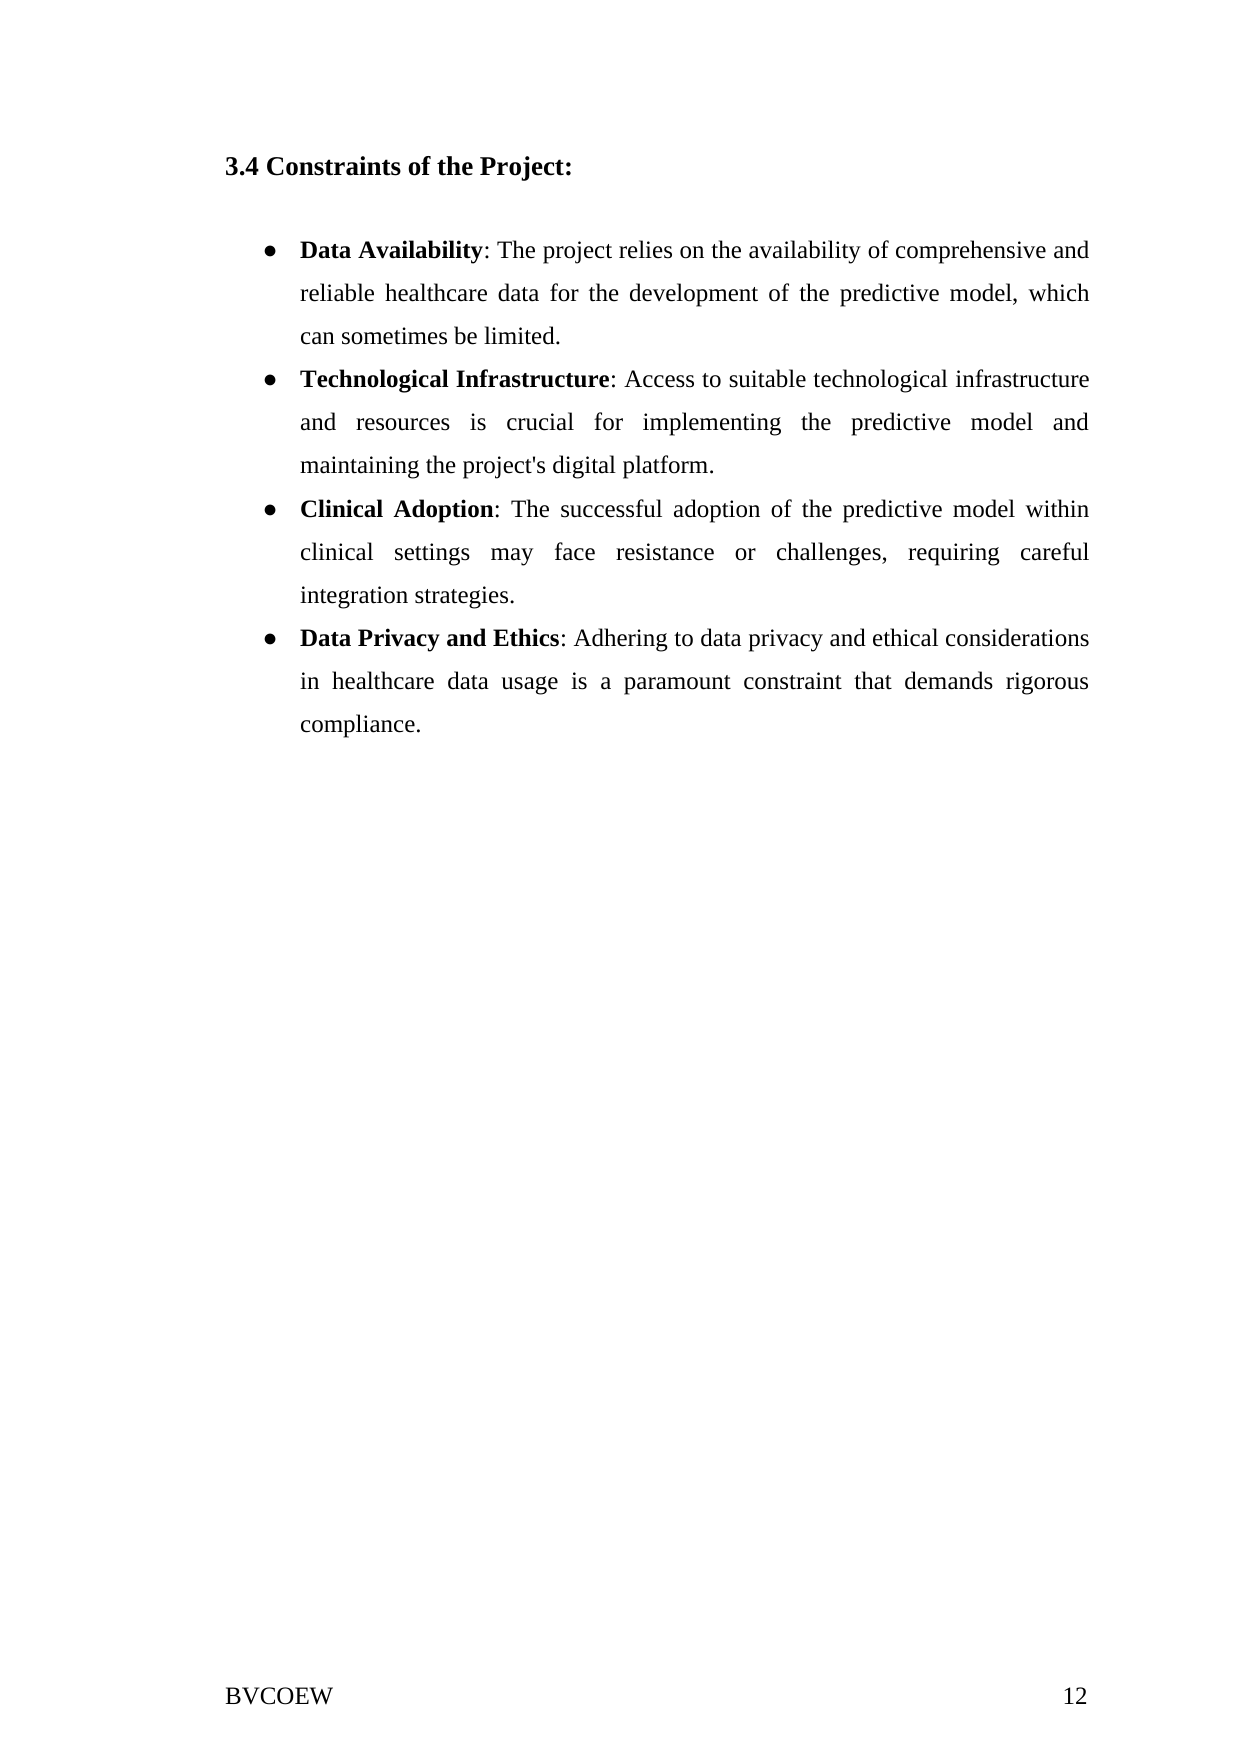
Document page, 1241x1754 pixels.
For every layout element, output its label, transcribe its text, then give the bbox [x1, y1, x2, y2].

list Technological Infrastructure: Access to suitable technological infrastructure and resources is crucial for implementing the predictive model and maintaining the project's digital platform. [262, 364, 1090, 479]
list Clinical Adoption: The successful adoption of the predictive model within clinical settings may face resistance or challenges, requiring careful integration strategies. [262, 494, 1090, 609]
list Data Privacy and Ethics: Adhering to data privacy and ethical considerations in healthcare data usage is a paramount constraint that demands rigorous compliance. [262, 623, 1090, 738]
list Data Availability: The project relies on the availability of comprehensive and reliable healthcare data for the development of the predictive model, which can sometimes be limited. [262, 235, 1090, 350]
text 3.4 Constraints of the Project: [225, 150, 1090, 181]
